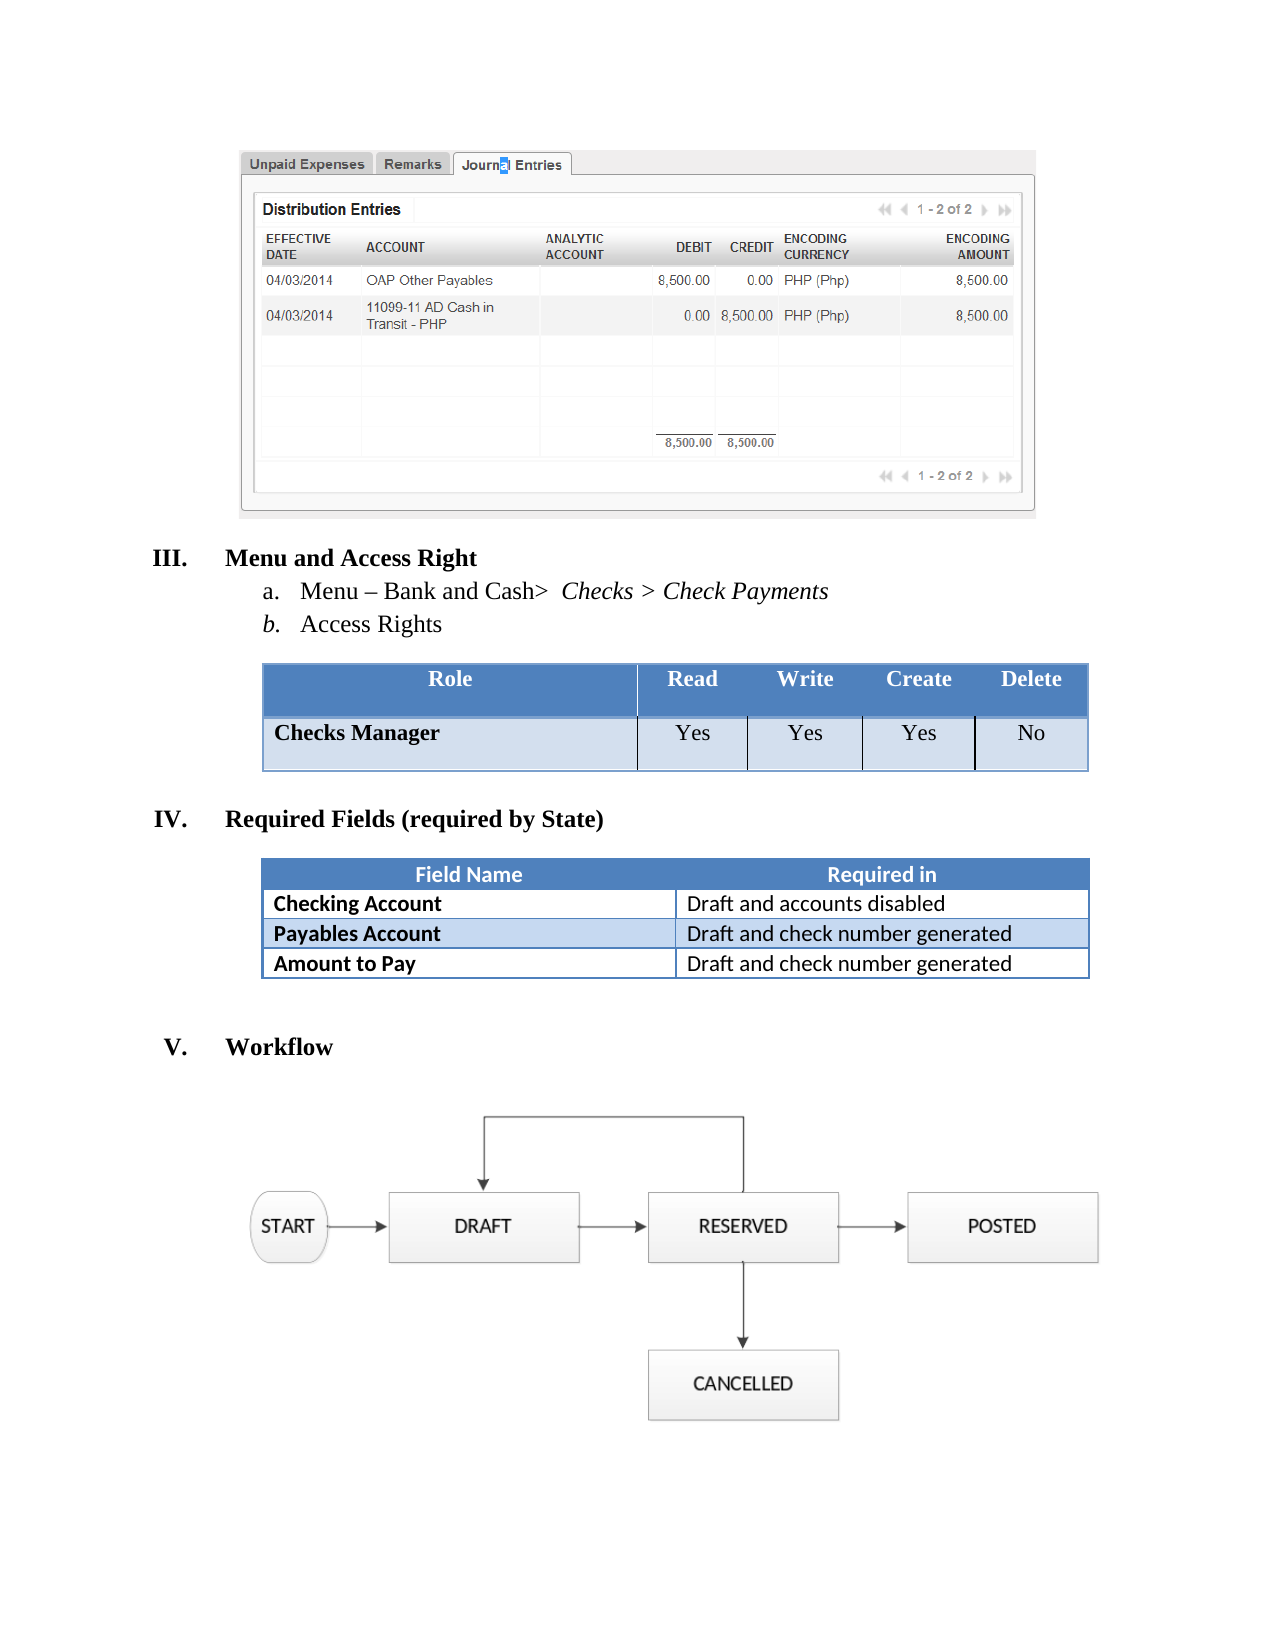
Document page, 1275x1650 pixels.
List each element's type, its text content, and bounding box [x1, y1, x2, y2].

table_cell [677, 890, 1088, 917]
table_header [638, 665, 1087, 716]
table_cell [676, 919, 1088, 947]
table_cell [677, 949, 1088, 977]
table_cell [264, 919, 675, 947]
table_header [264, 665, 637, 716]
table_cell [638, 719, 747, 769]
list Workflow [187, 1032, 1125, 1061]
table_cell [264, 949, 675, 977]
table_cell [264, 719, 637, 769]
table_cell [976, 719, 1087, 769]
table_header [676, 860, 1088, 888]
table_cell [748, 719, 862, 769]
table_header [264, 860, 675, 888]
list Menu and Access Right [187, 543, 1125, 572]
list Required Fields (required by State) [187, 804, 1125, 833]
picture [238, 150, 1037, 519]
list Menu – Bank and Cash> Checks > Check Payments [262, 576, 1125, 605]
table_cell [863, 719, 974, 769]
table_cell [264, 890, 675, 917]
list Access Rights [262, 609, 1125, 638]
